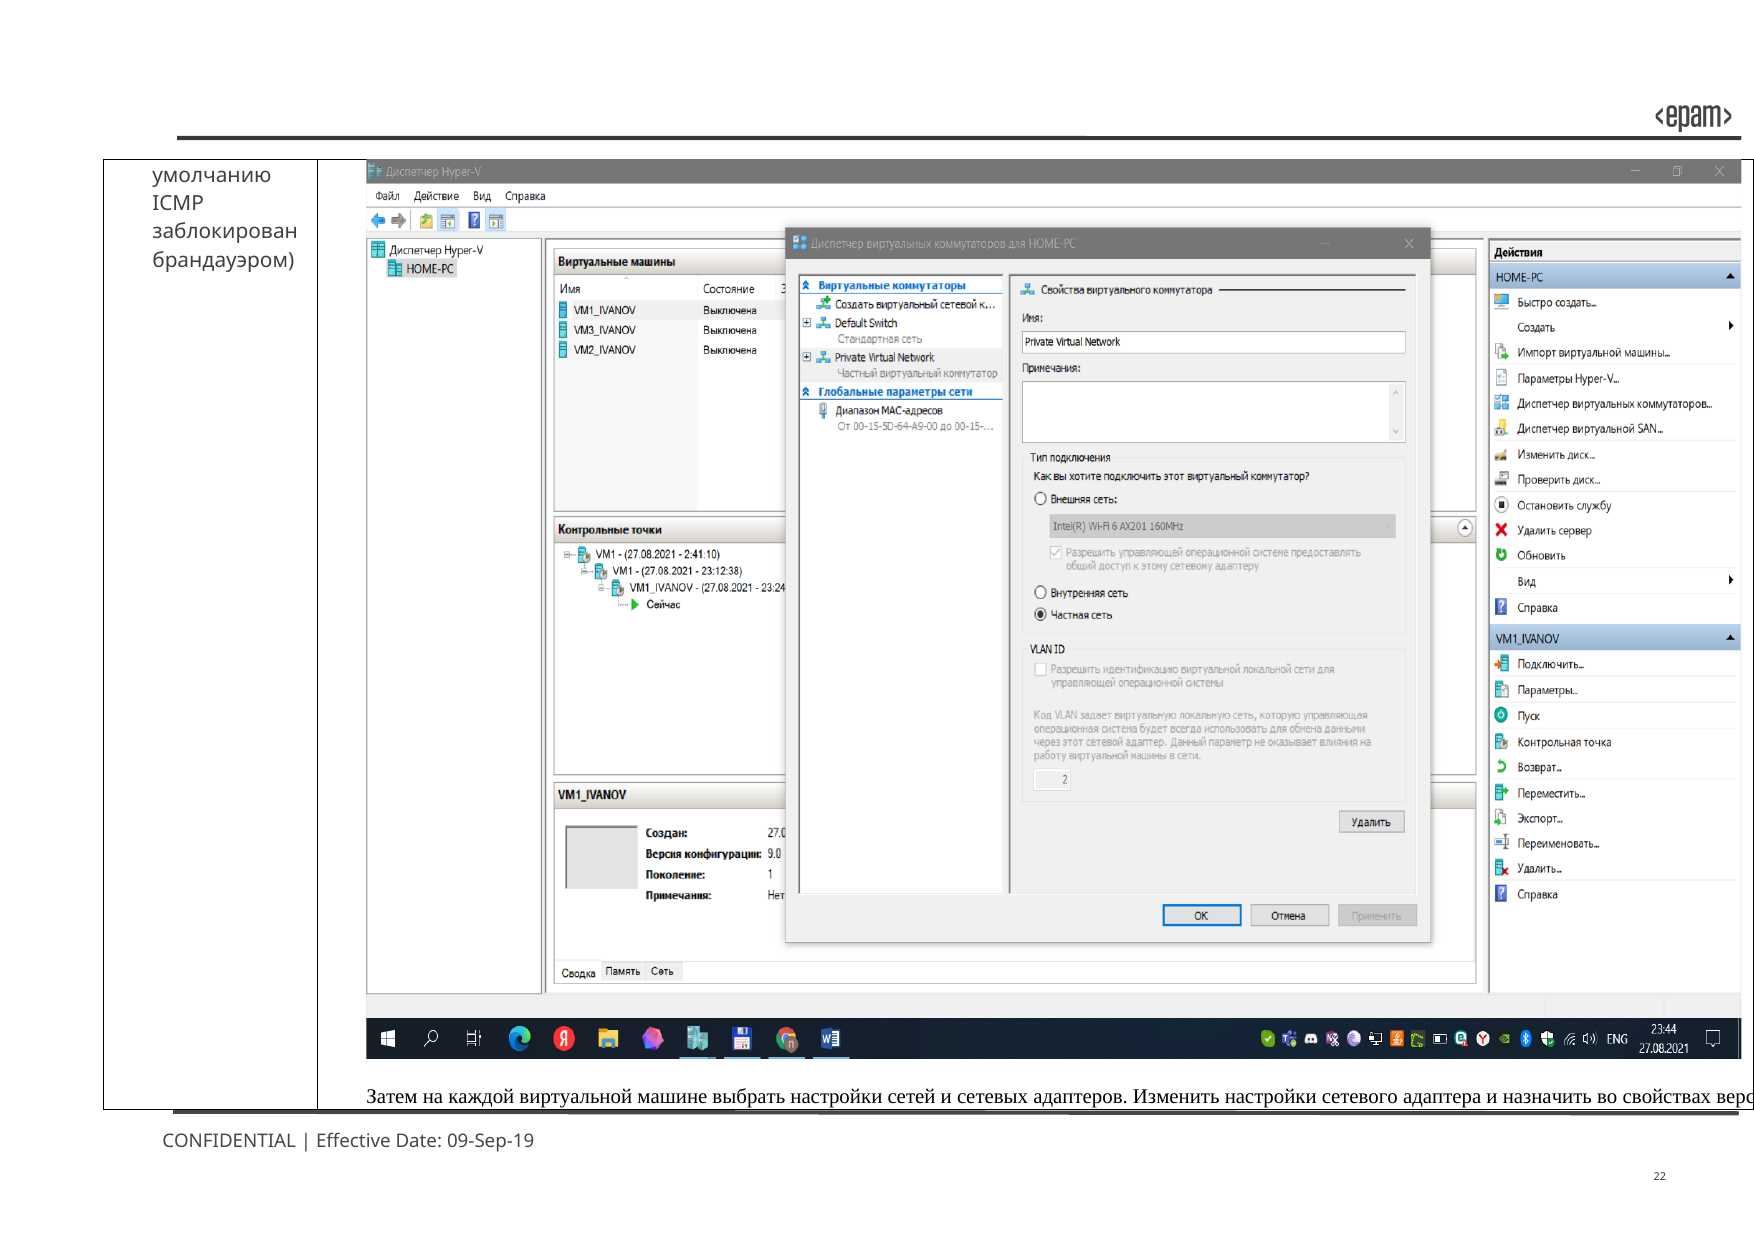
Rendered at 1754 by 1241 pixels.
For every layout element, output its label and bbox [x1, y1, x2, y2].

picture [366, 159, 1742, 1059]
table_cell [104, 160, 317, 1108]
table_cell [318, 160, 1753, 1108]
